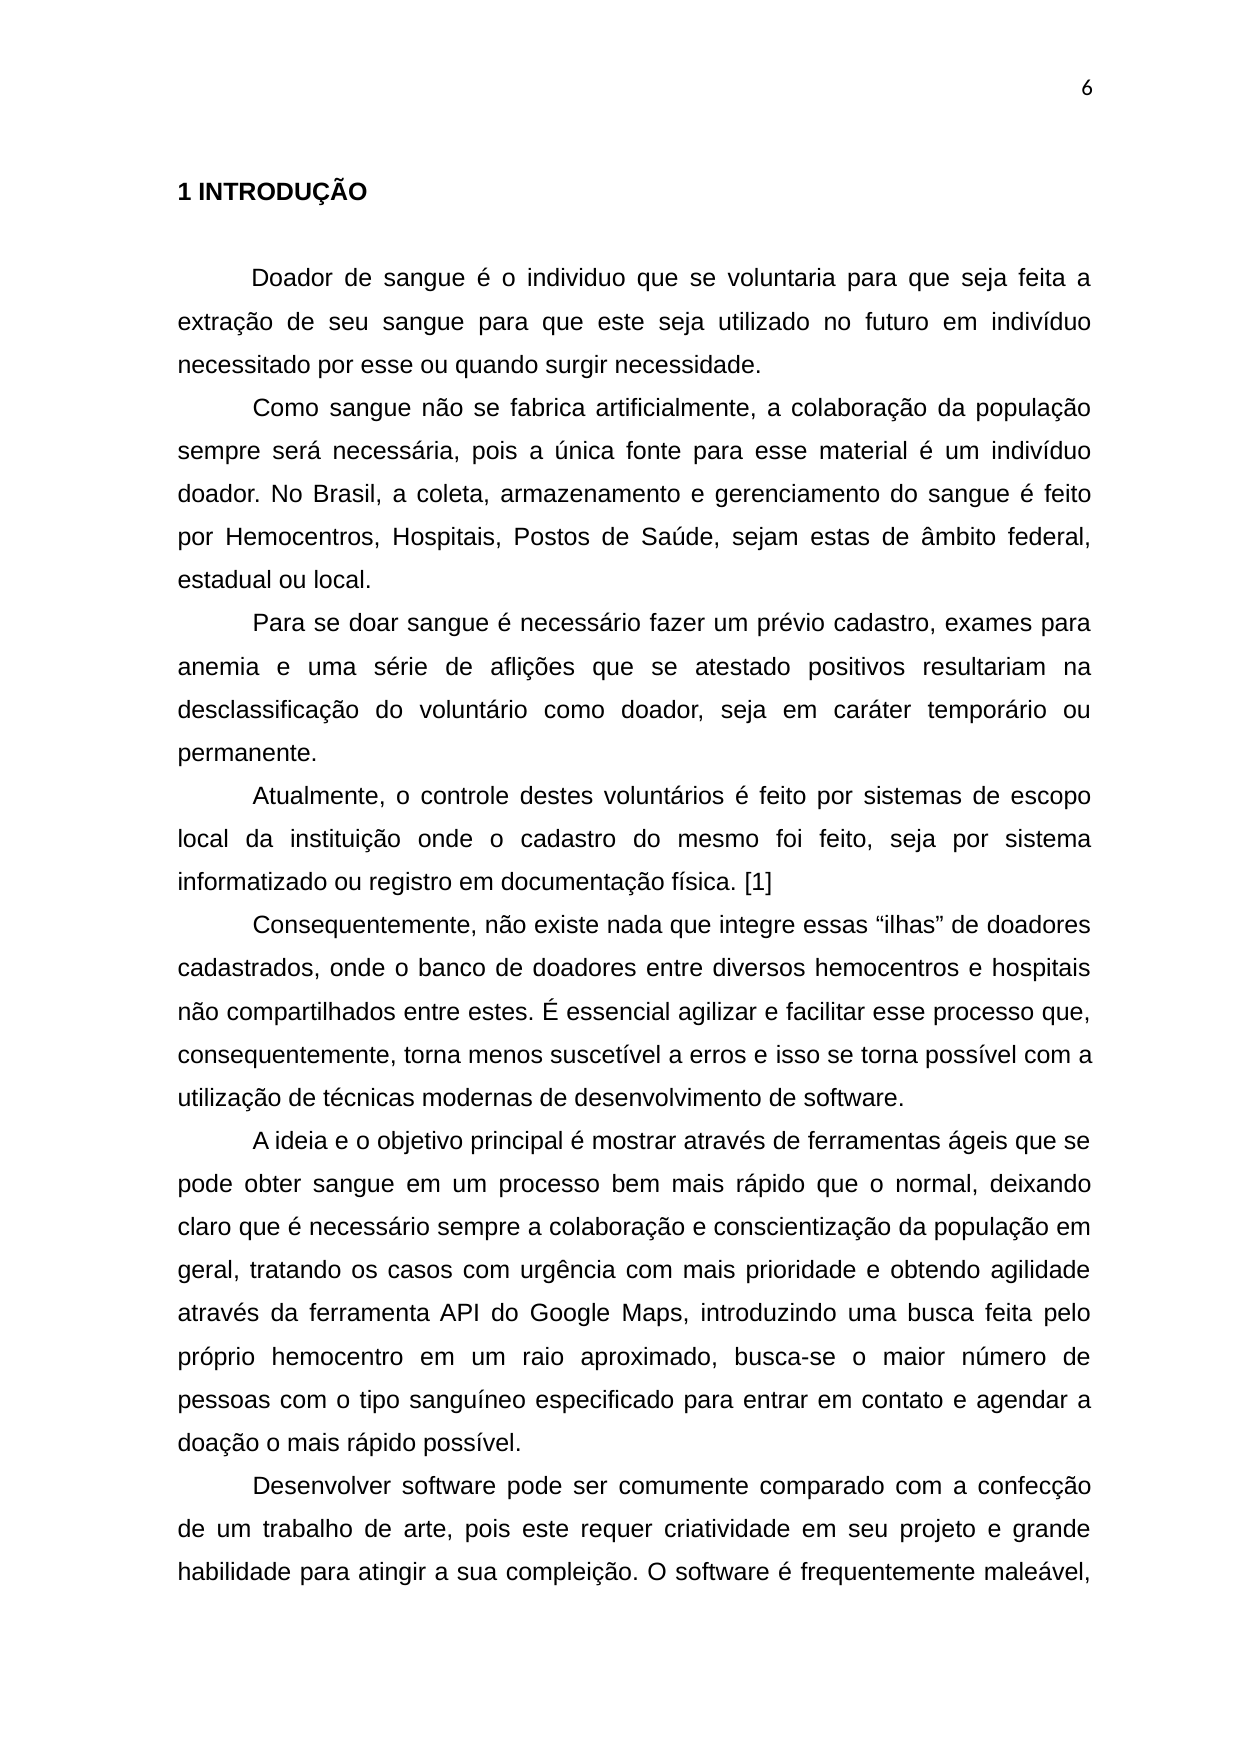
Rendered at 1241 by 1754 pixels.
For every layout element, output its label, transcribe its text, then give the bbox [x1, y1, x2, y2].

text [177, 1471, 1092, 1586]
text Como sangue não se fabrica artificialmente, a colaboração da população sempre será necessária, pois a única fonte para esse material é um indivíduo doador. No Brasil, a coleta, armazenamento e gerenciamento do sangue é feito por Hemocentros, Hospitais, Postos de Saúde, sejam estas de âmbito federal, estadual ou local. [177, 393, 1092, 594]
text A ideia e o objetivo principal é mostrar através de ferramentas ágeis que se pode obter sangue em um processo bem mais rápido que o normal, deixando claro que é necessário sempre a colaboração e conscientização da população em geral, tratando os casos com urgência com mais prioridade e obtendo agilidade através da ferramenta API do Google Maps, introduzindo uma busca feita pelo próprio hemocentro em um raio aproximado, busca-se o maior número de pessoas com o tipo sanguíneo especificado para entrar em contato e agendar a doação o mais rápido possível. [177, 1126, 1092, 1457]
text Doador de sangue é o individuo que se voluntaria para que seja feita a extração de seu sangue para que este seja utilizado no futuro em indivíduo necessitado por esse ou quando surgir necessidade. [177, 263, 1092, 378]
text 1 INTRODUÇÃO [177, 177, 1092, 206]
text Para se doar sangue é necessário fazer um prévio cadastro, exames para anemia e uma série de aflições que se atestado positivos resultariam na desclassificação do voluntário como doador, seja em caráter temporário ou permanente. [177, 608, 1092, 767]
text Consequentemente, não existe nada que integre essas “ilhas” de doadores cadastrados, onde o banco de doadores entre diversos hemocentros e hospitais não compartilhados entre estes. É essencial agilizar e facilitar esse processo que, consequentemente, torna menos suscetível a erros e isso se torna possível com a utilização de técnicas modernas de desenvolvimento de software. [177, 910, 1092, 1112]
text Atualmente, o controle destes voluntários é feito por sistemas de escopo local da instituição onde o cadastro do mesmo foi feito, seja por sistema informatizado ou registro em documentação física. [1] [177, 781, 1092, 896]
